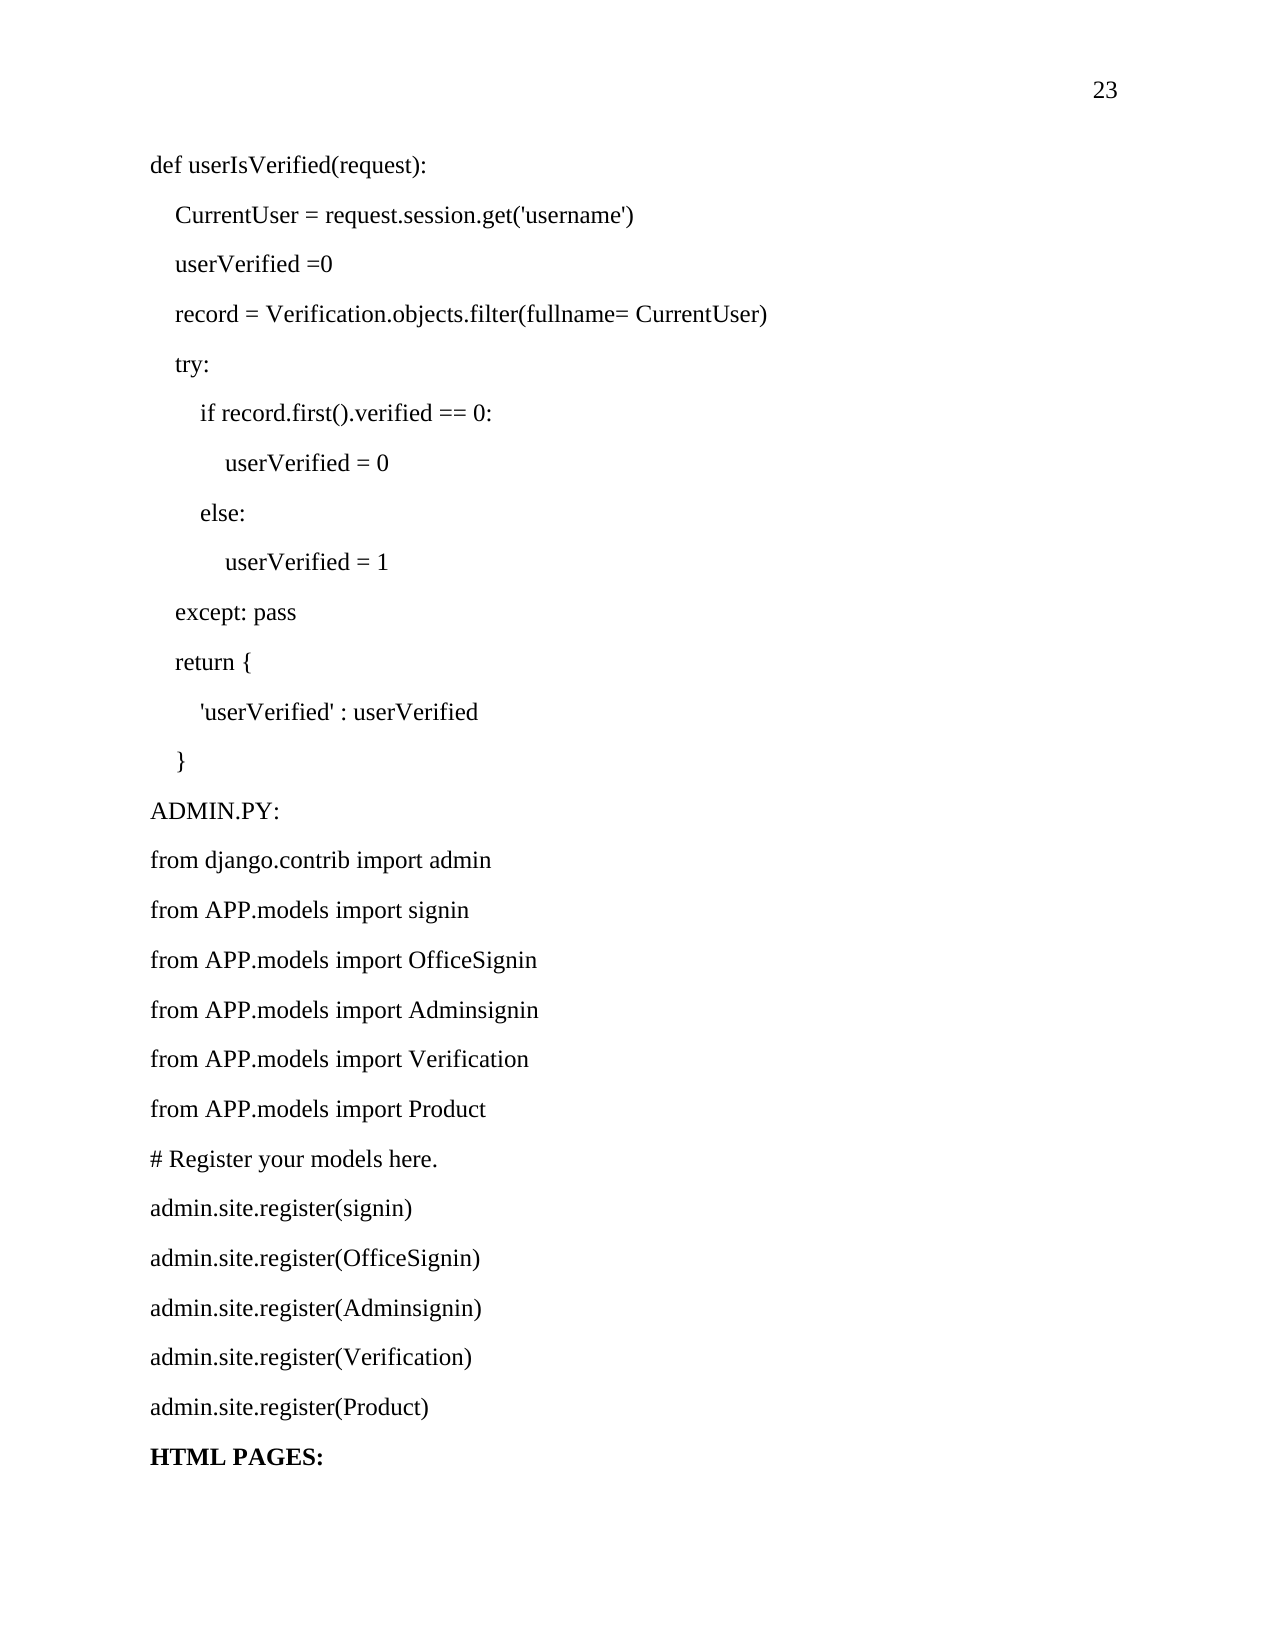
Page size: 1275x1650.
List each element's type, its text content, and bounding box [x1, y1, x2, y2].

text try: [150, 349, 1124, 377]
text if record.first().verified == 0: [150, 398, 1124, 427]
text else: [150, 498, 1124, 527]
text HTML PAGES: [150, 1442, 1124, 1471]
text from APP.models import Product [150, 1094, 1124, 1123]
text } [150, 746, 1124, 775]
text from django.contrib import admin [150, 846, 1124, 874]
text admin.site.register(Product) [150, 1392, 1124, 1421]
text admin.site.register(Verification) [150, 1342, 1124, 1371]
text ADMIN.PY: [150, 796, 1124, 825]
text userVerified = 1 [150, 547, 1124, 576]
text admin.site.register(signin) [150, 1193, 1124, 1222]
text from APP.models import Verification [150, 1044, 1124, 1073]
text userVerified = 0 [150, 448, 1124, 477]
text except: pass [150, 597, 1124, 626]
text userVerified =0 [150, 249, 1124, 278]
text CurrentUser = request.session.get('username') [150, 200, 1124, 228]
text 'userVerified' : userVerified [150, 697, 1124, 725]
text # Register your models here. [150, 1144, 1124, 1172]
text record = Verification.objects.filter(fullname= CurrentUser) [150, 299, 1124, 328]
text return { [150, 647, 1124, 676]
text admin.site.register(OfficeSignin) [150, 1243, 1124, 1272]
text from APP.models import OfficeSignin [150, 945, 1124, 974]
text def userIsVerified(request): [150, 150, 1124, 179]
text admin.site.register(Adminsignin) [150, 1293, 1124, 1322]
text from APP.models import signin [150, 895, 1124, 924]
text from APP.models import Adminsignin [150, 995, 1124, 1023]
